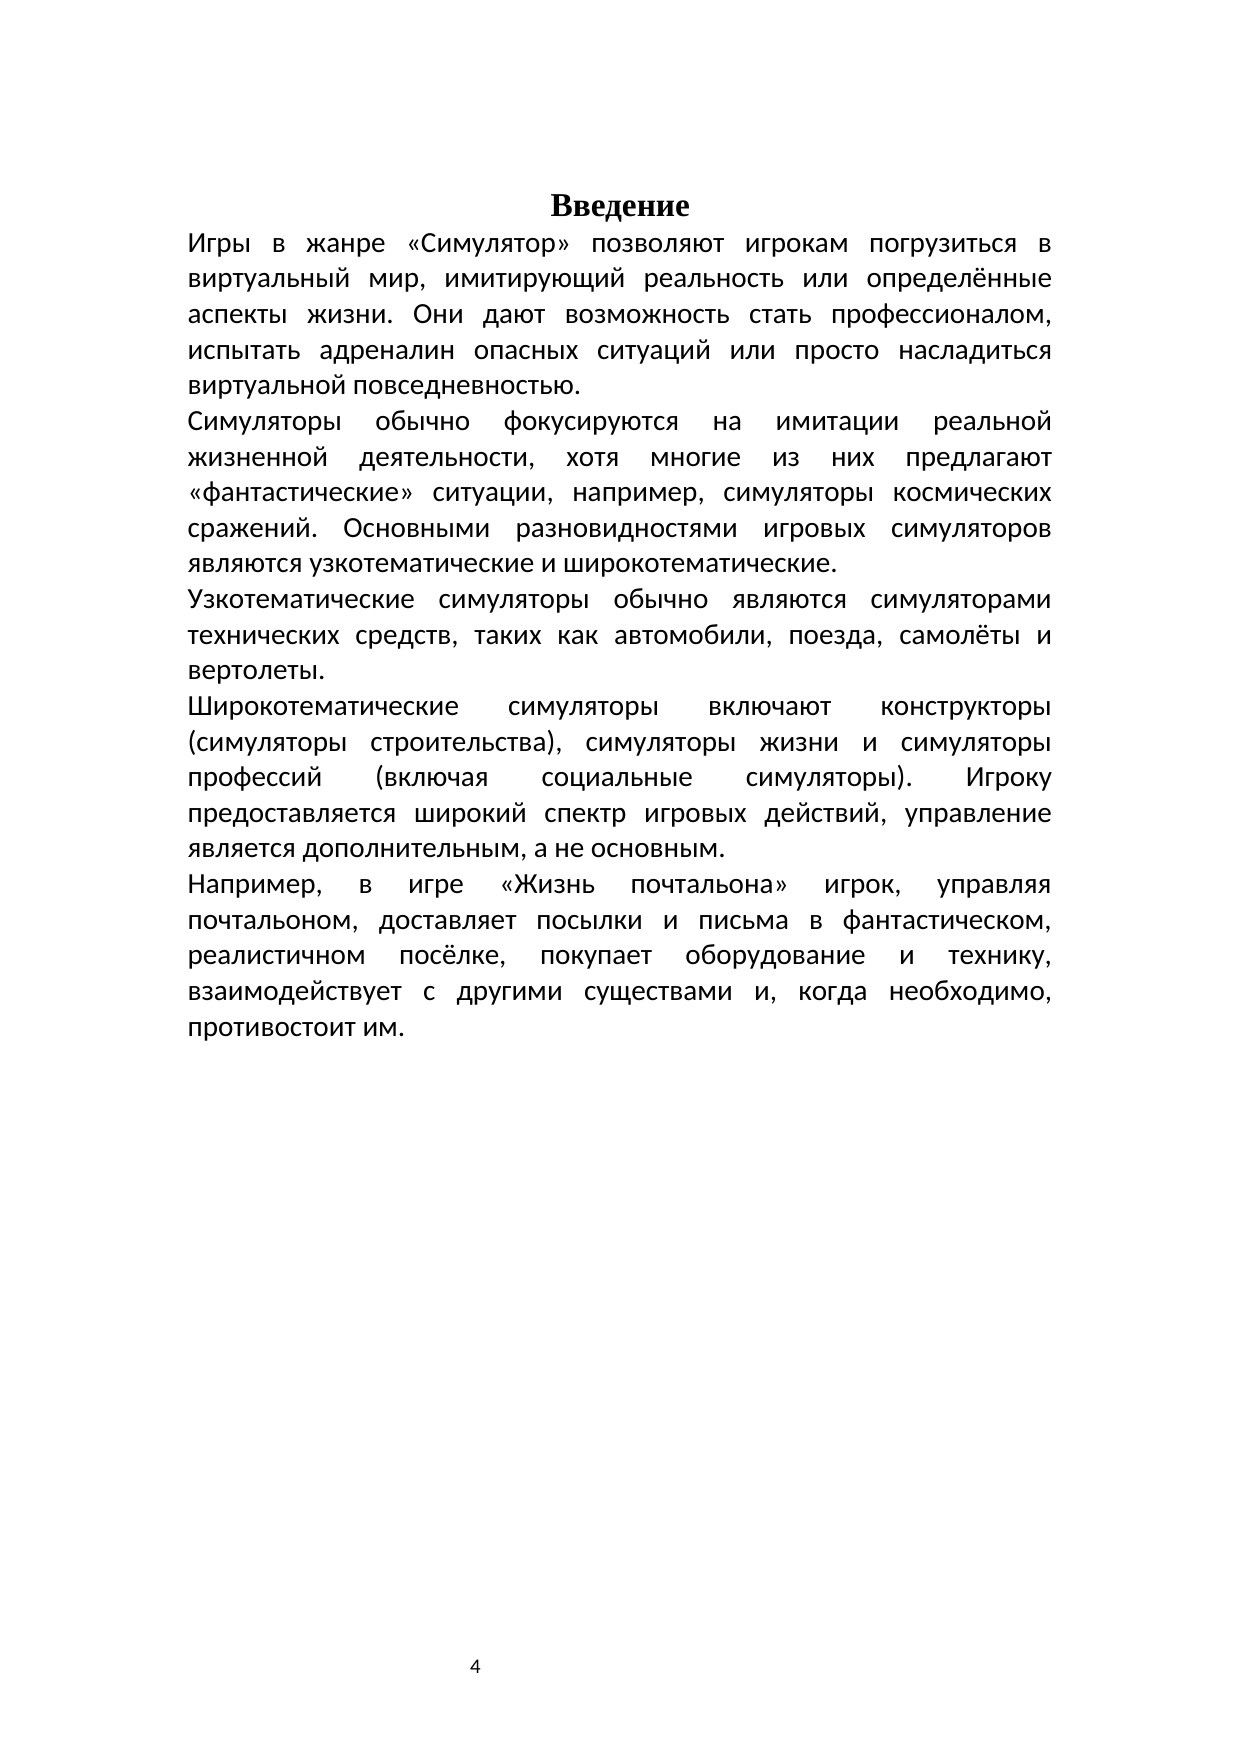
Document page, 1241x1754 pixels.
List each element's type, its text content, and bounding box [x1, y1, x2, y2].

text Например, в игре «Жизнь почтальона» игрок, управляя почтальоном, доставляет посылки и письма в фантастическом, реалистичном посёлке, покупает оборудование и технику, взаимодействует с другими существами и, когда необходимо, противостоит им. [187, 865, 1053, 1603]
text Симуляторы обычно фокусируются на имитации реальной жизненной деятельности, хотя многие из них предлагают «фантастические» ситуации, например, симуляторы космических сражений. Основными разновидностями игровых симуляторов являются узкотематические и широкотематические. [187, 402, 1053, 580]
text Игры в жанре «Симулятор» позволяют игрокам погрузиться в виртуальный мир, имитирующий реальность или определённые аспекты жизни. Они дают возможность стать профессионалом, испытать адреналин опасных ситуаций или просто насладиться виртуальной повседневностью. [187, 224, 1053, 402]
text Широкотематические симуляторы включают конструкторы (симуляторы строительства), симуляторы жизни и симуляторы профессий (включая социальные симуляторы). Игроку предоставляется широкий спектр игровых действий, управление является дополнительным, а не основным. [187, 687, 1053, 865]
text Узкотематические симуляторы обычно являются симуляторами технических средств, таких как автомобили, поезда, самолёты и вертолеты. [187, 580, 1053, 687]
text Введение [187, 150, 1053, 224]
